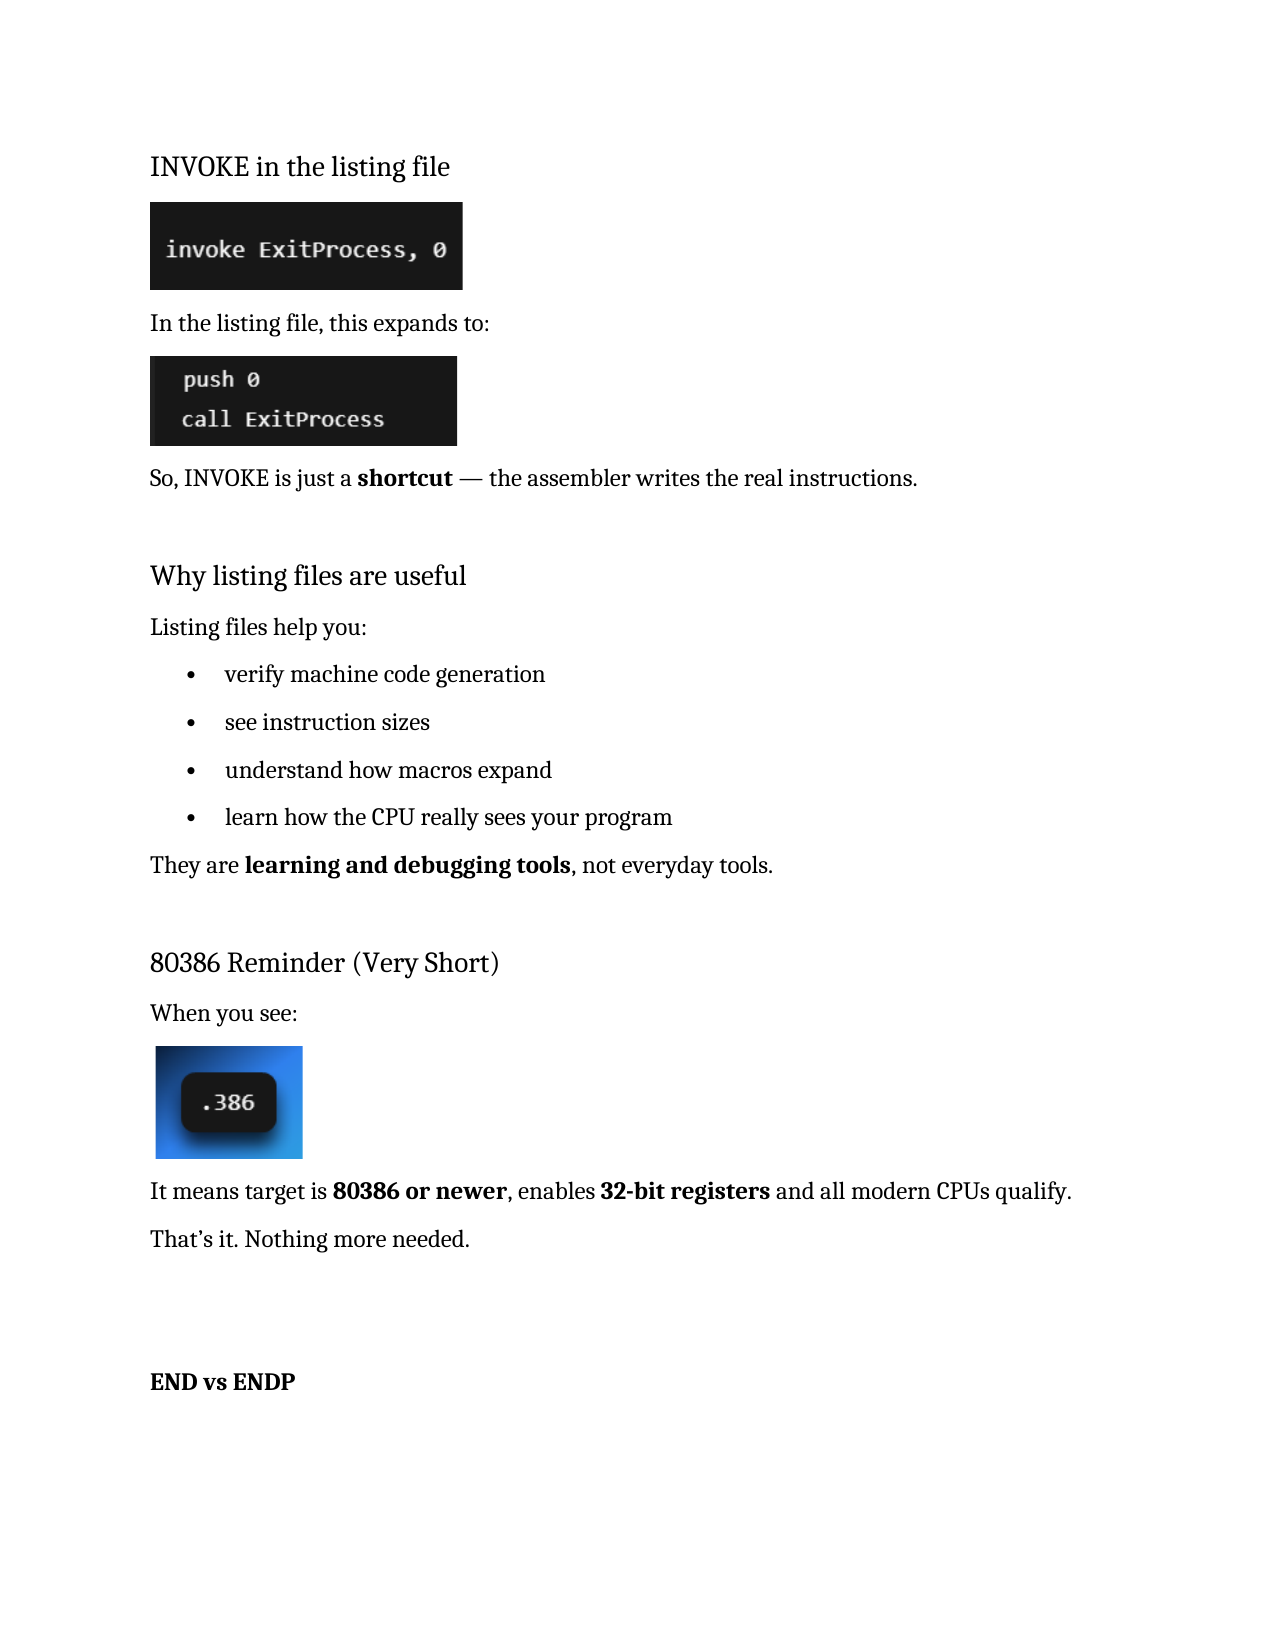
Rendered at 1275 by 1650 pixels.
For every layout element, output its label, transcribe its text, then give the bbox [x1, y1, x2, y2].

list see instruction sizes [187, 708, 1125, 737]
list learn how the CPU really sees your program [187, 803, 1125, 832]
list verify machine code generation [187, 660, 1125, 689]
text Why listing files are useful [150, 559, 1125, 593]
picture [150, 356, 458, 446]
text END vs ENDP [150, 1368, 1125, 1397]
list understand how macros expand [187, 756, 1125, 784]
picture [150, 202, 463, 290]
text When you see: [150, 999, 1125, 1028]
text It means target is 80386 or newer, enables 32-bit registers and all modern CPUs qualify. [150, 1177, 1125, 1206]
text So, INVOKE is just a shortcut — the assembler writes the real instructions. [150, 464, 1125, 493]
text That’s it. Nothing more needed. [150, 1225, 1125, 1254]
text They are learning and debugging tools, not everyday tools. [150, 851, 1125, 880]
text In the listing file, this expands to: [150, 309, 1125, 337]
text 80386 Reminder (Very Short) [150, 946, 1125, 980]
picture [155, 1046, 303, 1159]
text Listing files help you: [150, 612, 1125, 641]
text INVOKE in the listing file [150, 150, 1125, 183]
